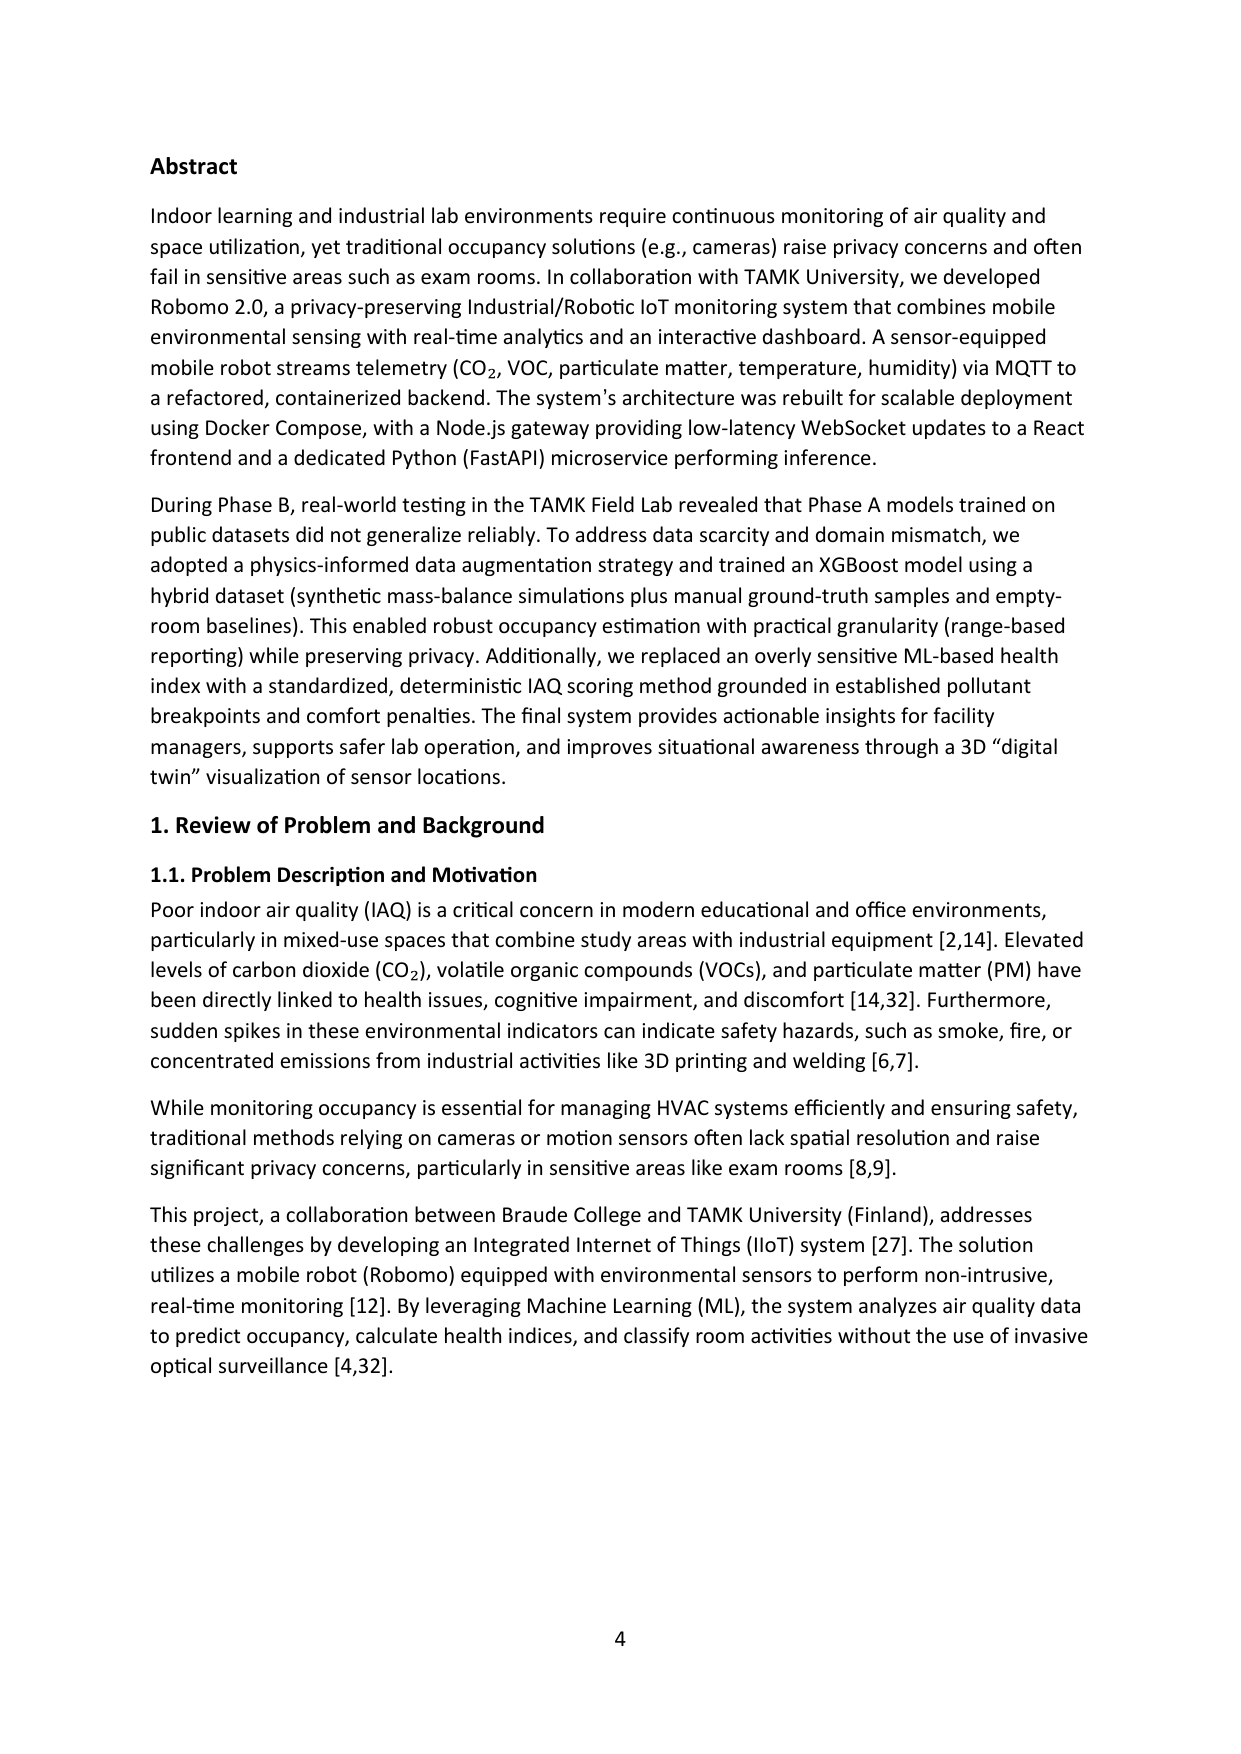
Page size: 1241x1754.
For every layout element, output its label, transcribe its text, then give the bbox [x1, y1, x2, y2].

text This project, a collaboration between Braude College and TAMK University (Finland), addresses these challenges by developing an Integrated Internet of Things (IIoT) system [27]. The solution utilizes a mobile robot (Robomo) equipped with environmental sensors to perform non-intrusive, real-time monitoring [12]. By leveraging Machine Learning (ML), the system analyzes air quality data to predict occupancy, calculate health indices, and classify room activities without the use of invasive optical surveillance [4,32]. [150, 1200, 1090, 1379]
subtitle 1.1. Problem Description and Motivation [150, 861, 1090, 889]
text During Phase B, real-world testing in the TAMK Field Lab revealed that Phase A models trained on public datasets did not generalize reliably. To address data scarcity and domain mismatch, we adopted a physics-informed data augmentation strategy and trained an XGBoost model using a hybrid dataset (synthetic mass-balance simulations plus manual ground-truth samples and empty-room baselines). This enabled robust occupancy estimation with practical granularity (range-based reporting) while preserving privacy. Additionally, we replaced an overly sensitive ML-based health index with a standardized, deterministic IAQ scoring method grounded in established pollutant breakpoints and comfort penalties. The final system provides actionable insights for facility managers, supports safer lab operation, and improves situational awareness through a 3D “digital twin” visualization of sensor locations. [150, 490, 1090, 790]
text Poor indoor air quality (IAQ) is a critical concern in modern educational and office environments, particularly in mixed-use spaces that combine study areas with industrial equipment [2,14]. Elevated levels of carbon dioxide (CO₂), volatile organic compounds (VOCs), and particulate matter (PM) have been directly linked to health issues, cognitive impairment, and discomfort [14,32]. Furthermore, sudden spikes in these environmental indicators can indicate safety hazards, such as smoke, fire, or concentrated emissions from industrial activities like 3D printing and welding [6,7]. [150, 895, 1090, 1074]
text Indoor learning and industrial lab environments require continuous monitoring of air quality and space utilization, yet traditional occupancy solutions (e.g., cameras) raise privacy concerns and often fail in sensitive areas such as exam rooms. In collaboration with TAMK University, we developed Robomo 2.0, a privacy-preserving Industrial/Robotic IoT monitoring system that combines mobile environmental sensing with real-time analytics and an interactive dashboard. A sensor-equipped mobile robot streams telemetry (CO₂, VOC, particulate matter, temperature, humidity) via MQTT to a refactored, containerized backend. The system’s architecture was rebuilt for scalable deployment using Docker Compose, with a Node.js gateway providing low-latency WebSocket updates to a React frontend and a dedicated Python (FastAPI) microservice performing inference. [150, 202, 1090, 471]
subtitle 1. Review of Problem and Background [150, 809, 1090, 839]
subtitle Abstract [150, 150, 1090, 181]
text While monitoring occupancy is essential for managing HVAC systems efficiently and ensuring safety, traditional methods relying on cameras or motion sensors often lack spatial resolution and raise significant privacy concerns, particularly in sensitive areas like exam rooms [8,9]. [150, 1093, 1090, 1181]
